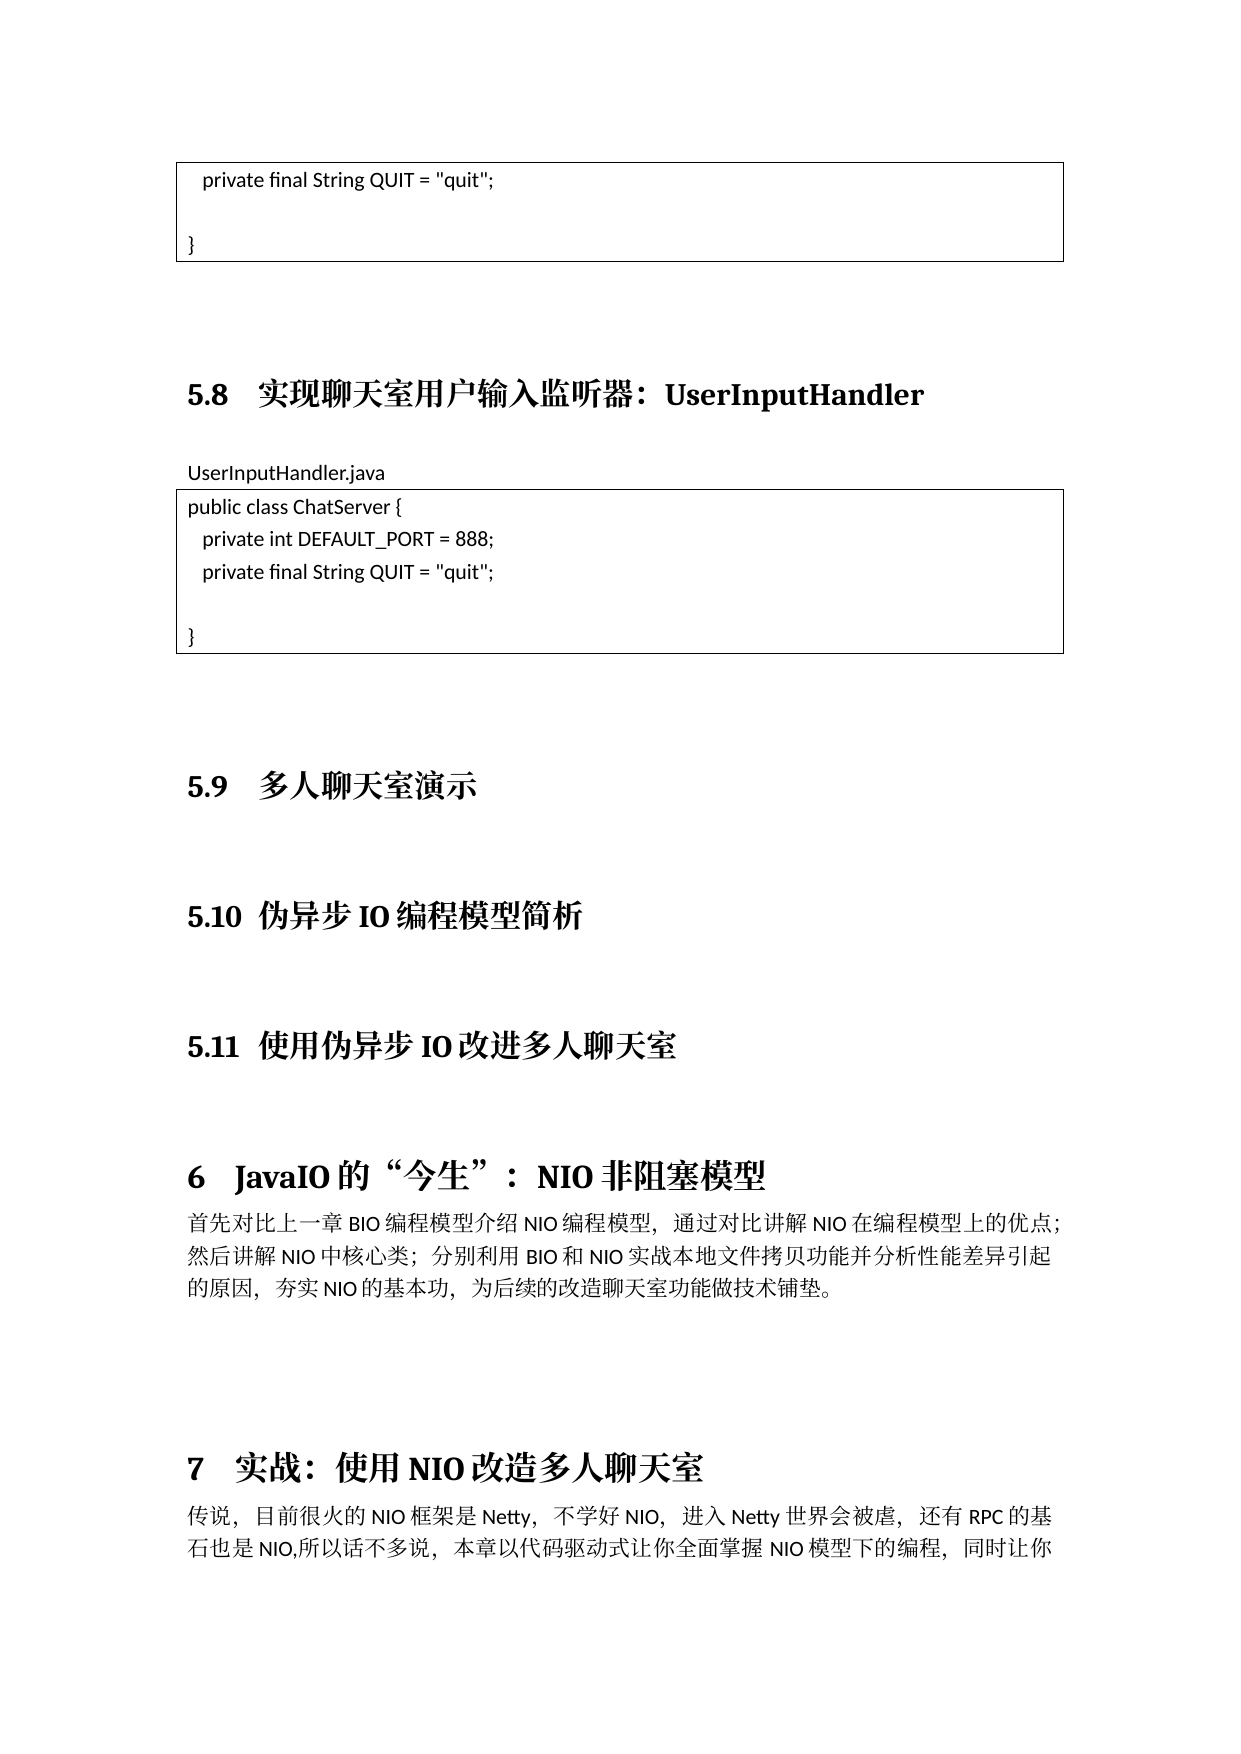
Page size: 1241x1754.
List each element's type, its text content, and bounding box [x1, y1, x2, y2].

text 首先对比上一章BIO编程模型介绍NIO编程模型，通过对比讲解NIO在编程模型上的优点；然后讲解NIO中核心类；分别利用BIO和NIO实战本地文件拷贝功能并分析性能差异引起的原因，夯实NIO的基本功，为后续的改造聊天室功能做技术铺垫。 [187, 1206, 1053, 1304]
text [187, 1499, 1053, 1564]
subtitle 多人聊天室演示 [187, 751, 1053, 816]
subtitle 实战：使用NIO改造多人聊天室 [187, 1434, 1053, 1499]
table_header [177, 490, 1063, 653]
subtitle JavaIO的“今生”：NIO非阻塞模型 [187, 1141, 1053, 1206]
subtitle 伪异步IO编程模型简析 [187, 881, 1053, 946]
subtitle 使用伪异步IO改进多人聊天室 [187, 1011, 1053, 1076]
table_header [177, 163, 1063, 261]
subtitle 实现聊天室用户输入监听器：UserInputHandler [187, 359, 1053, 424]
text UserInputHandler.java [187, 457, 1053, 489]
